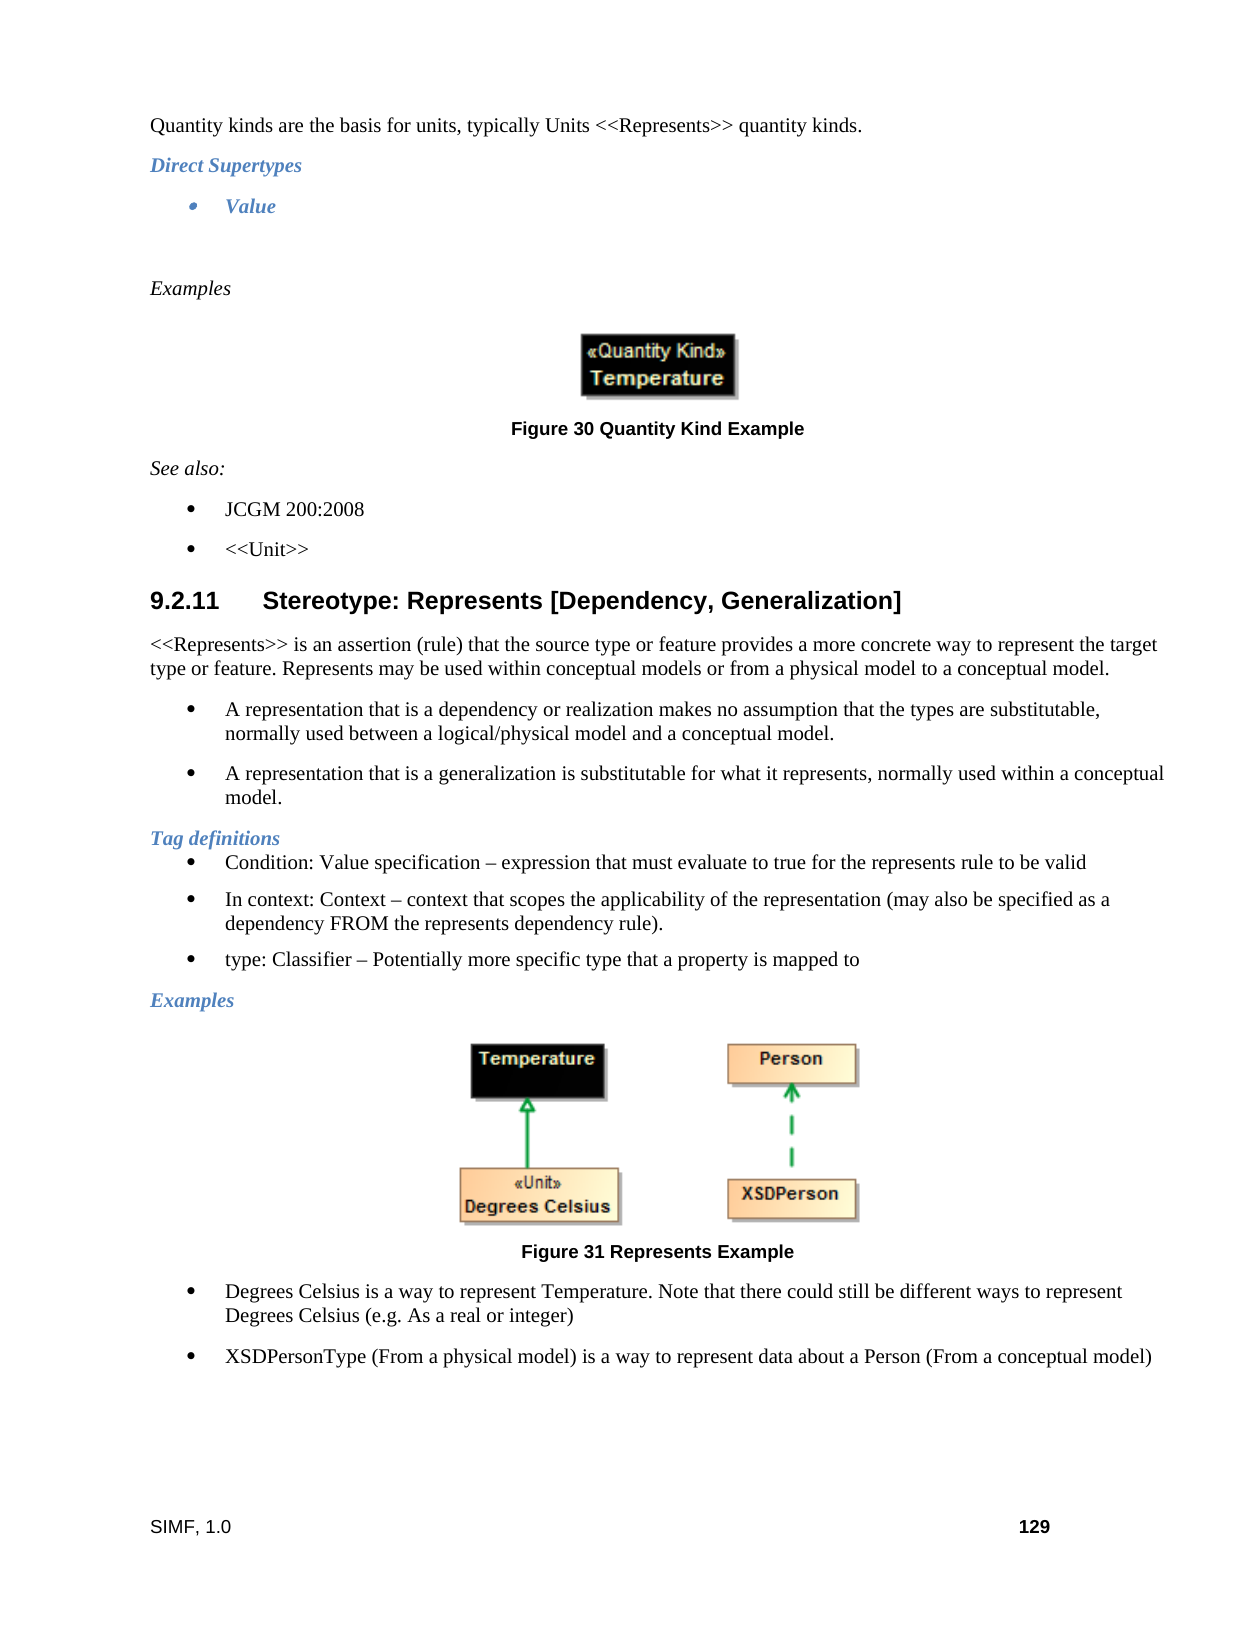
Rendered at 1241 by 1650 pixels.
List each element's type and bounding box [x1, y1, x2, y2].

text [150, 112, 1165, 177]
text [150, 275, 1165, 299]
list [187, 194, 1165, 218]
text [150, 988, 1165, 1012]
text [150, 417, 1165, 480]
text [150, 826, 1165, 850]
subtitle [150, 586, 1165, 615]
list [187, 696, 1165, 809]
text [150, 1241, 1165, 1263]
picture [444, 1028, 871, 1237]
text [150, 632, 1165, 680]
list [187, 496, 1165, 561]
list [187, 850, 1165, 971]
picture [563, 316, 752, 413]
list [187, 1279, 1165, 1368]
